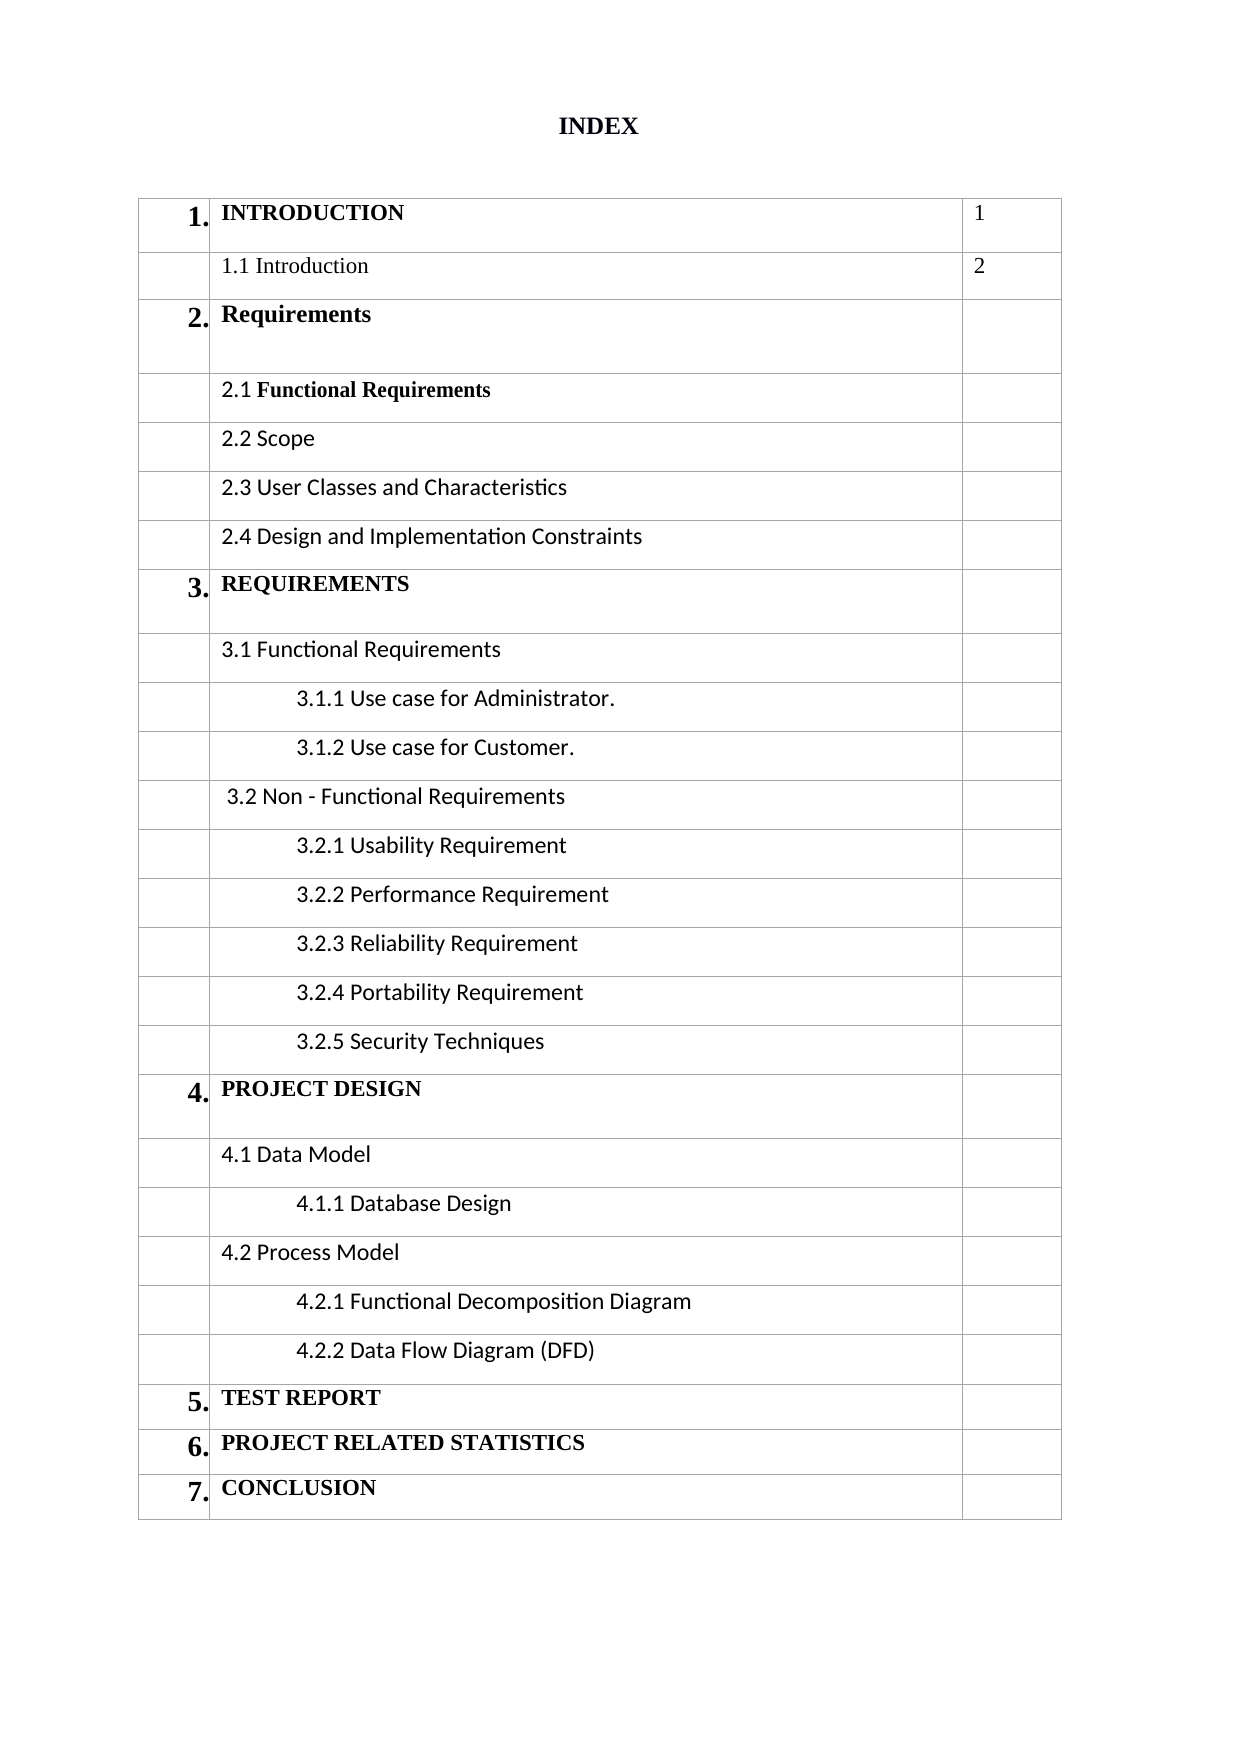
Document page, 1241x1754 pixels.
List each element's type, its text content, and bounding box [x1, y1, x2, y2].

table_cell PROJECT RELATED STATISTICS [210, 1430, 962, 1473]
table_cell [139, 1385, 209, 1428]
table_cell [963, 1139, 1061, 1187]
table_cell [139, 732, 209, 780]
table_cell CONCLUSION [210, 1475, 962, 1518]
table_cell [963, 1075, 1061, 1138]
table_cell [139, 830, 209, 878]
table_cell [963, 1026, 1061, 1074]
table_cell [139, 1286, 209, 1334]
table_cell [139, 1188, 209, 1236]
table_cell 3.2.2 Performance Requirement [210, 879, 962, 927]
table_cell [139, 1335, 209, 1383]
table_cell [963, 830, 1061, 878]
table_cell [139, 253, 209, 299]
table_cell [139, 928, 209, 976]
text INDEX [150, 111, 1047, 140]
table_cell 4.2.1 Functional Decomposition Diagram [210, 1286, 962, 1334]
table_cell 3.1.1 Use case for Administrator. [210, 683, 962, 731]
table_cell [963, 423, 1061, 471]
table_cell [139, 1430, 209, 1473]
table_header [139, 199, 209, 252]
table_cell [963, 472, 1061, 520]
table_cell [139, 570, 209, 633]
table_cell [963, 732, 1061, 780]
table_cell 3.2.1 Usability Requirement [210, 830, 962, 878]
table_cell [139, 423, 209, 471]
table_cell [139, 1237, 209, 1285]
table_cell PROJECT DESIGN [210, 1075, 962, 1138]
table_cell 4.2.2 Data Flow Diagram (DFD) [210, 1335, 962, 1383]
table_cell 2.3 User Classes and Characteristics [210, 472, 962, 520]
table_cell REQUIREMENTS [210, 570, 962, 633]
table_cell [139, 977, 209, 1025]
table_cell 3.2.5 Security Techniques [210, 1026, 962, 1074]
table_cell [139, 1139, 209, 1187]
table_cell [139, 1075, 209, 1138]
table_cell [963, 977, 1061, 1025]
table_cell [139, 1475, 209, 1518]
table_cell [963, 1385, 1061, 1428]
table_cell Requirements [210, 300, 962, 373]
table_cell [139, 300, 209, 373]
table_cell [139, 634, 209, 682]
table_cell [963, 683, 1061, 731]
table_cell [139, 1026, 209, 1074]
table_cell [139, 683, 209, 731]
table_cell [139, 472, 209, 520]
table_cell 4.2 Process Model [210, 1237, 962, 1285]
table_cell [963, 570, 1061, 633]
table_cell 2.4 Design and Implementation Constraints [210, 521, 962, 569]
table_cell [963, 300, 1061, 373]
table_cell [963, 374, 1061, 422]
table_header INTRODUCTION [210, 199, 962, 252]
table_cell [963, 521, 1061, 569]
table_cell [139, 781, 209, 829]
table_cell 3.1.2 Use case for Customer. [210, 732, 962, 780]
table_cell 4.1.1 Database Design [210, 1188, 962, 1236]
table_cell 2 [963, 253, 1061, 299]
table_cell TEST REPORT [210, 1385, 962, 1428]
table_cell [963, 1475, 1061, 1518]
table_cell 3.2.3 Reliability Requirement [210, 928, 962, 976]
table_cell [139, 374, 209, 422]
table_cell [139, 521, 209, 569]
table_cell [139, 879, 209, 927]
table_cell [963, 781, 1061, 829]
table_cell [963, 634, 1061, 682]
table_cell 3.1 Functional Requirements [210, 634, 962, 682]
table_cell 3.2 Non - Functional Requirements [210, 781, 962, 829]
table_cell 3.2.4 Portability Requirement [210, 977, 962, 1025]
table_cell [963, 928, 1061, 976]
table_cell 1.1 Introduction [210, 253, 962, 299]
table_cell [963, 1188, 1061, 1236]
table_cell [963, 1286, 1061, 1334]
table_cell [963, 879, 1061, 927]
table_header 1 [963, 199, 1061, 252]
table_cell 2.1 Functional Requirements [210, 374, 962, 422]
table_cell 4.1 Data Model [210, 1139, 962, 1187]
table_cell [963, 1335, 1061, 1383]
table_cell 2.2 Scope [210, 423, 962, 471]
table_cell [963, 1237, 1061, 1285]
table_cell [963, 1430, 1061, 1473]
